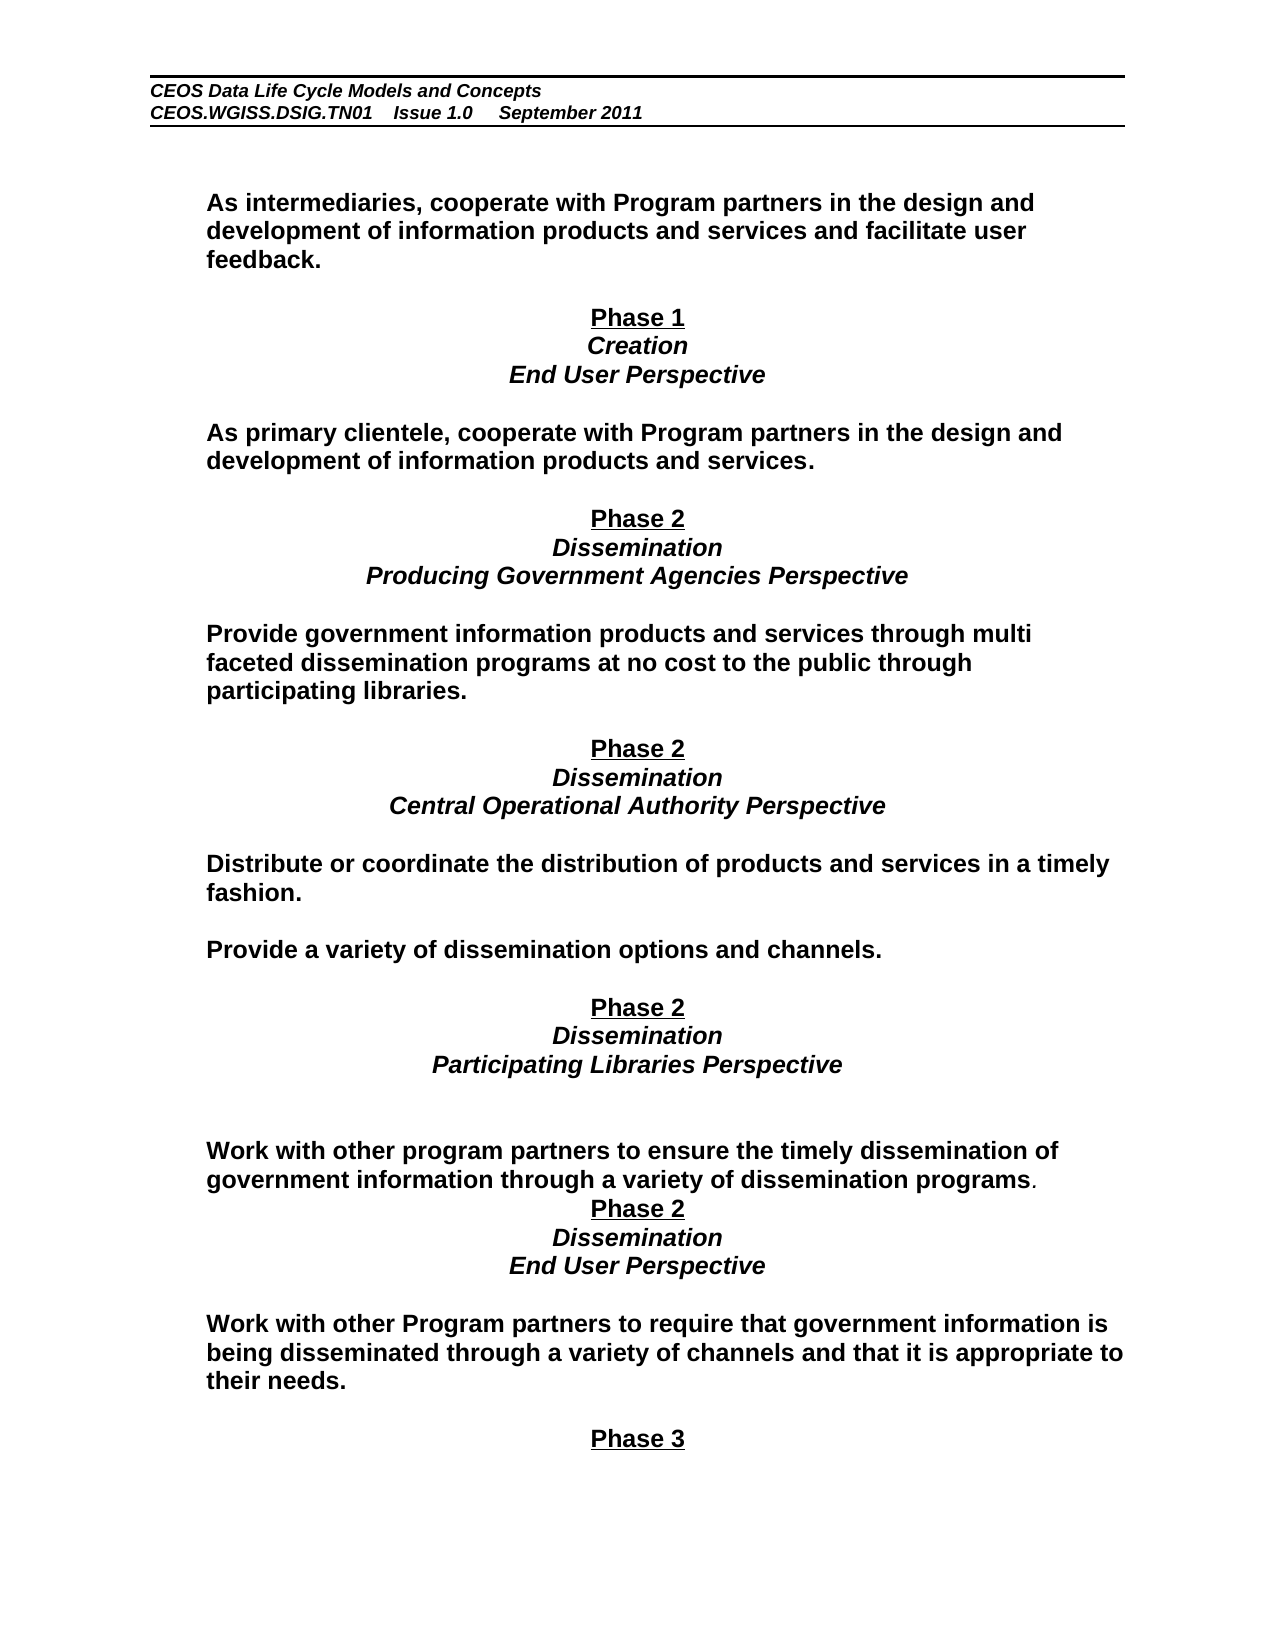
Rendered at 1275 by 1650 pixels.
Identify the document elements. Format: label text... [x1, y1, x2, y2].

text Creation [150, 331, 1125, 360]
text Dissemination [150, 762, 1125, 791]
text As primary clientele, cooperate with Program partners in the design and development of information products and services. [150, 417, 1125, 475]
text Phase 1 [150, 302, 1125, 331]
text Phase 3 [150, 1424, 1125, 1452]
text Producing Government Agencies Perspective [150, 561, 1125, 590]
text Central Operational Authority Perspective [150, 791, 1125, 820]
text Dissemination [150, 1021, 1125, 1050]
text End User Perspective [150, 360, 1125, 389]
text Work with other Program partners to require that government information is being disseminated through a variety of channels and that it is appropriate to their needs. [206, 1309, 1125, 1395]
text Phase 2 [150, 1194, 1125, 1222]
text Provide government information products and services through multi faceted dissemination programs at no cost to the public through participating libraries. [206, 619, 1125, 705]
text Phase 2 [150, 992, 1125, 1021]
text Dissemination [150, 532, 1125, 561]
text Dissemination [150, 1222, 1125, 1251]
text Work with other program partners to ensure the timely dissemination of government information through a variety of dissemination programs. [206, 1136, 1125, 1194]
text As intermediaries, cooperate with Program partners in the design and development of information products and services and facilitate user feedback. [150, 187, 1125, 274]
text Provide a variety of dissemination options and channels. [206, 935, 1125, 964]
text Phase 2 [150, 504, 1125, 532]
text End User Perspective [150, 1251, 1125, 1280]
text Participating Libraries Perspective [150, 1050, 1125, 1079]
text Distribute or coordinate the distribution of products and services in a timely fashion. [206, 849, 1125, 906]
text Phase 2 [150, 734, 1125, 762]
